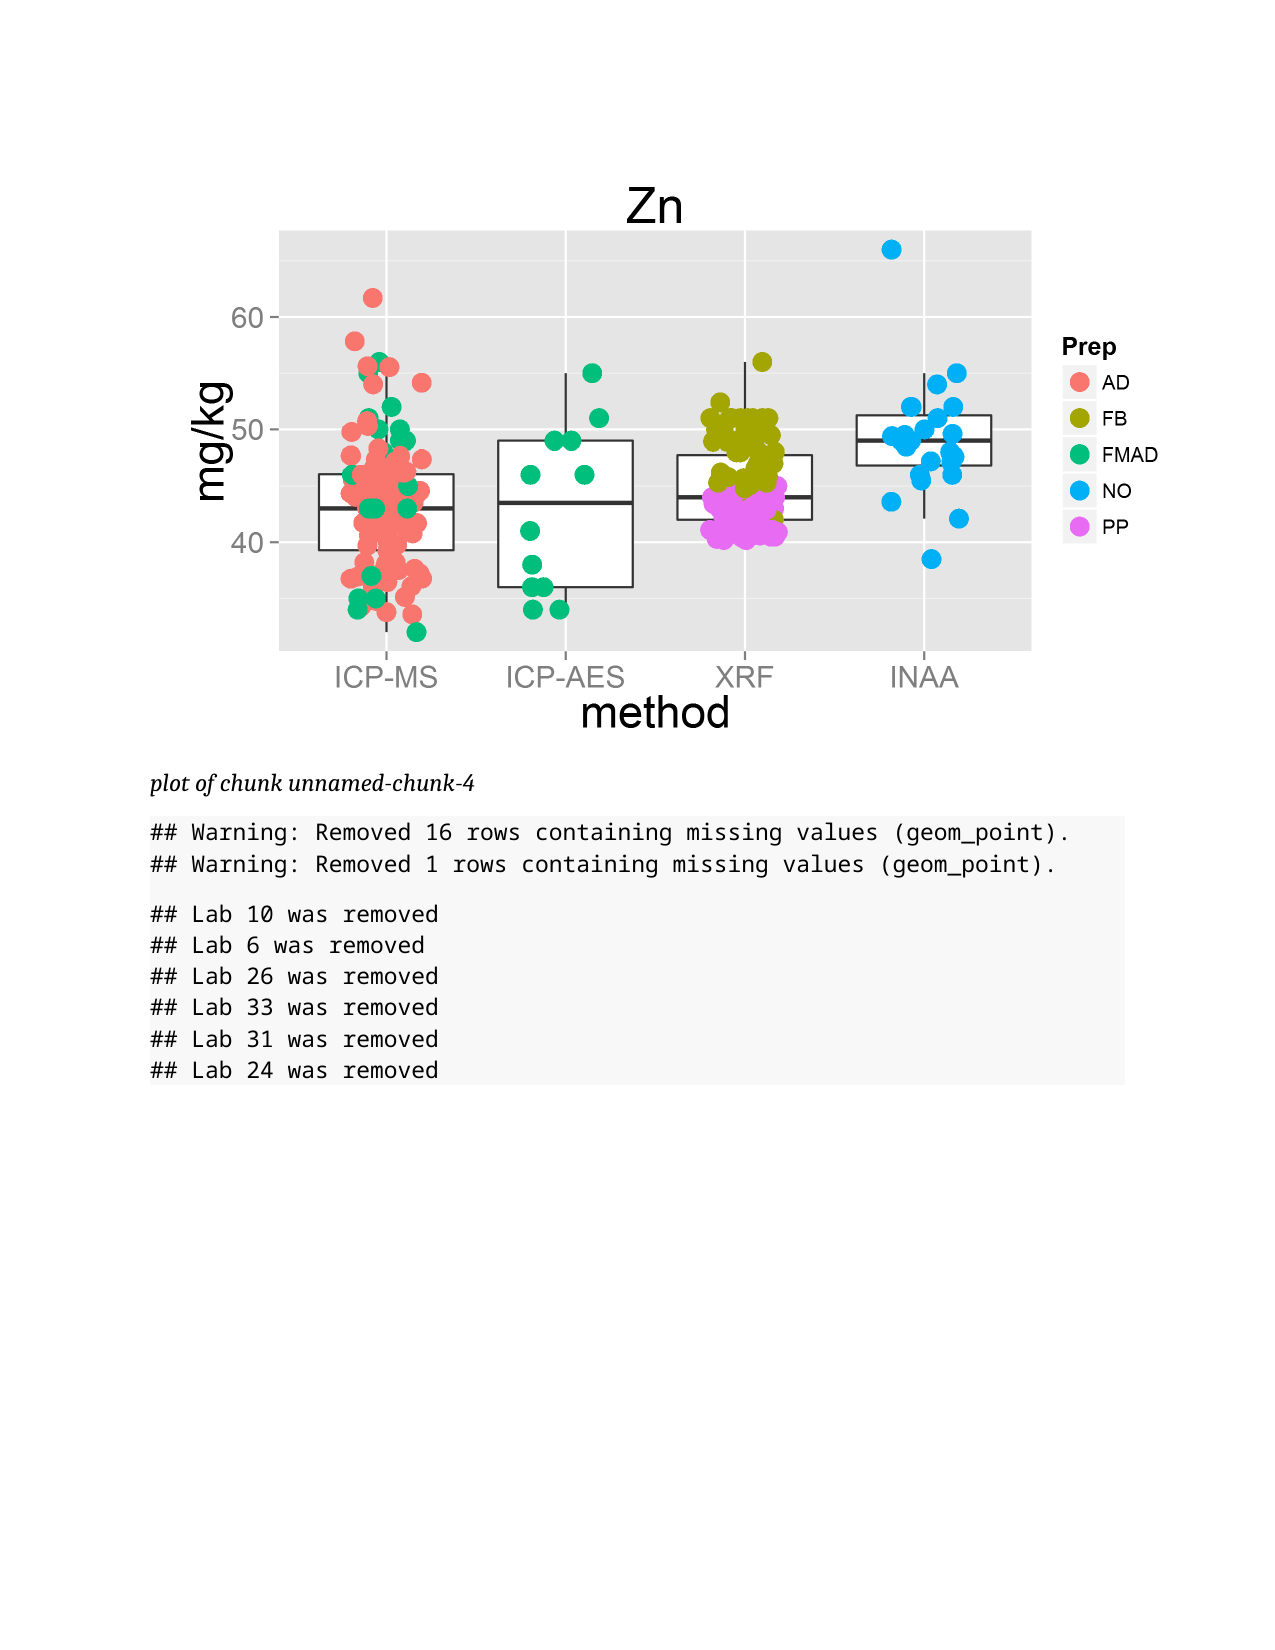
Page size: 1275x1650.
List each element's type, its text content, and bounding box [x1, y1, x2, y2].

text ## Lab 10 was removed ## Lab 6 was removed ## Lab 26 was removed ## Lab 33 was removed ## Lab 31 was removed ## Lab 24 was removed [150, 897, 1125, 1085]
text ## Warning: Removed 16 rows containing missing values (geom_point). ## Warning: Removed 1 rows containing missing values (geom_point). [150, 816, 1125, 879]
text plot of chunk unnamed-chunk-4 [150, 769, 1125, 797]
picture [168, 150, 1221, 750]
